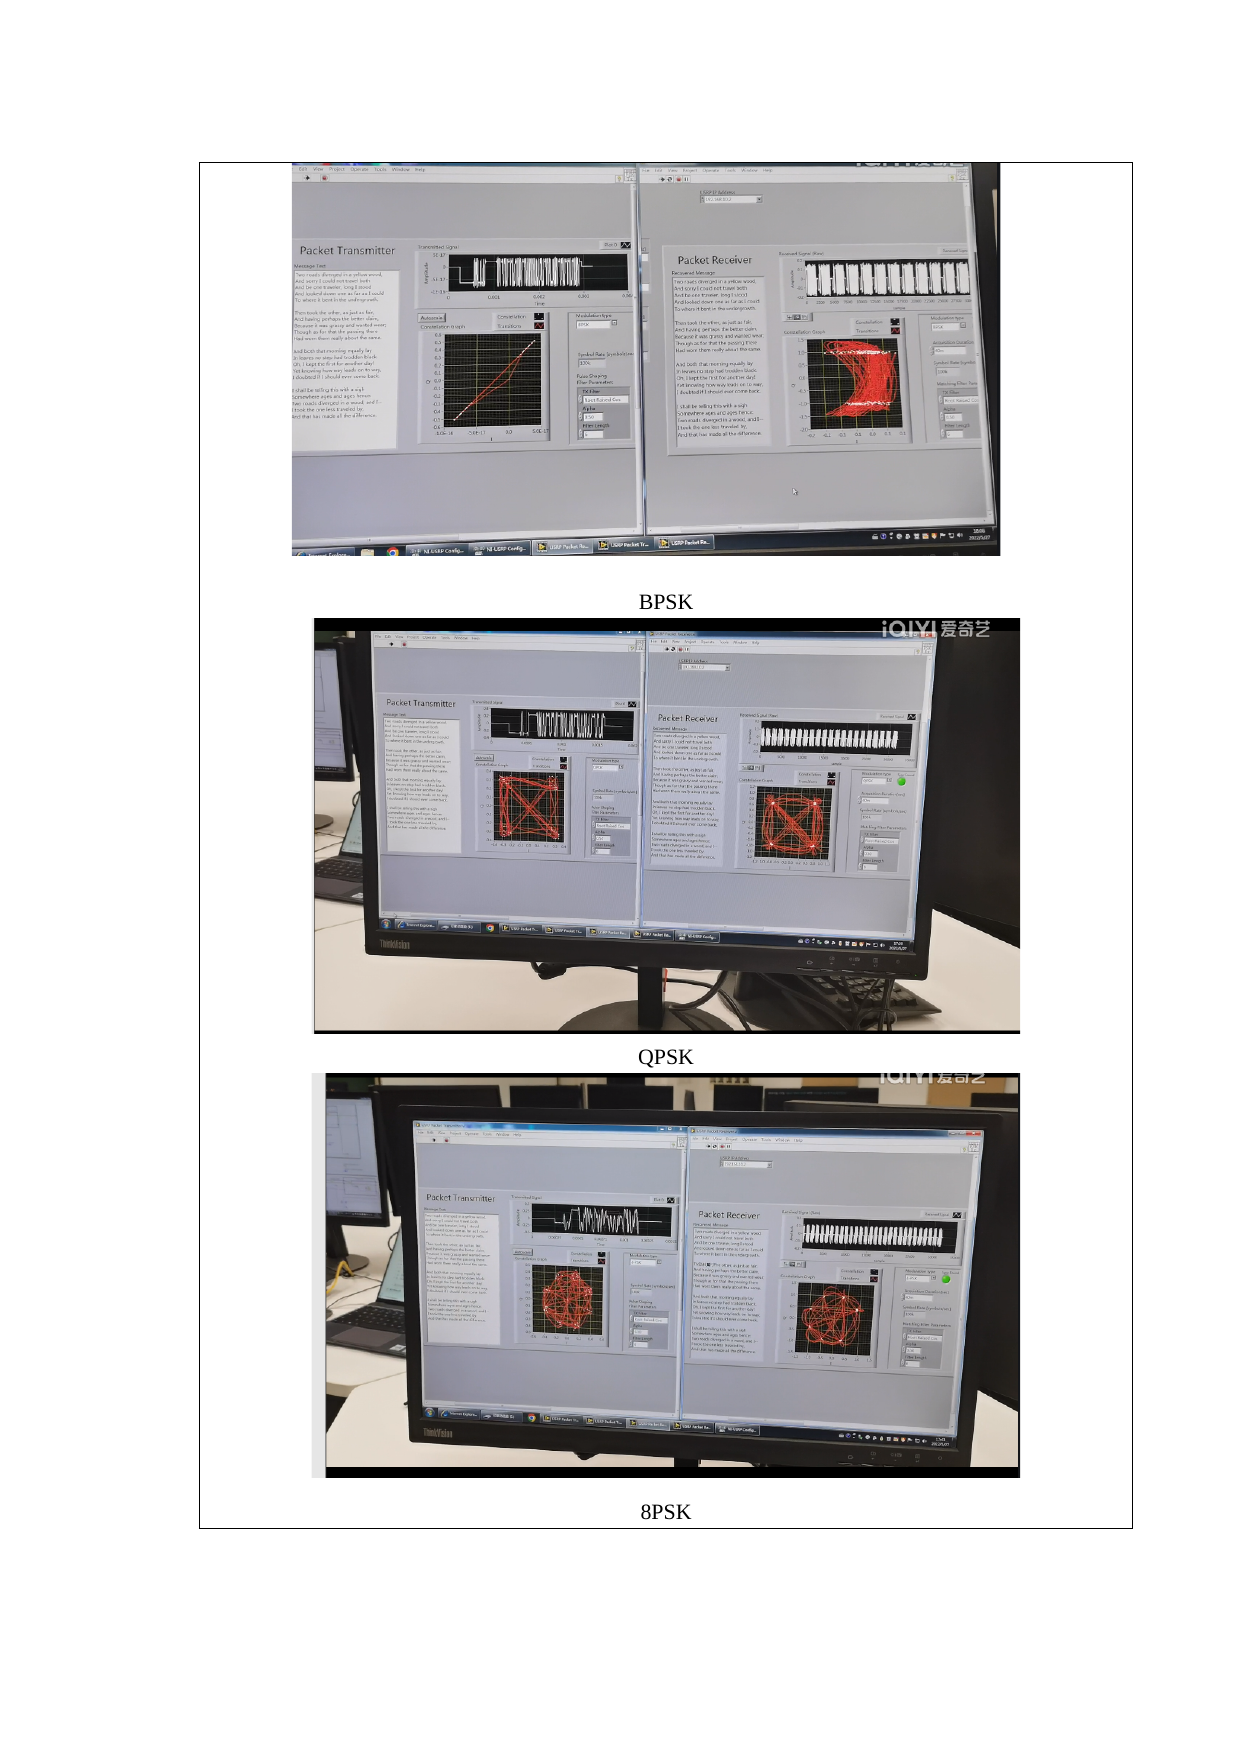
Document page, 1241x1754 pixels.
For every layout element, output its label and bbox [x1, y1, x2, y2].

picture [311, 618, 1021, 1034]
picture [291, 163, 1001, 556]
picture [311, 1073, 1021, 1478]
table_cell [200, 163, 1132, 1528]
